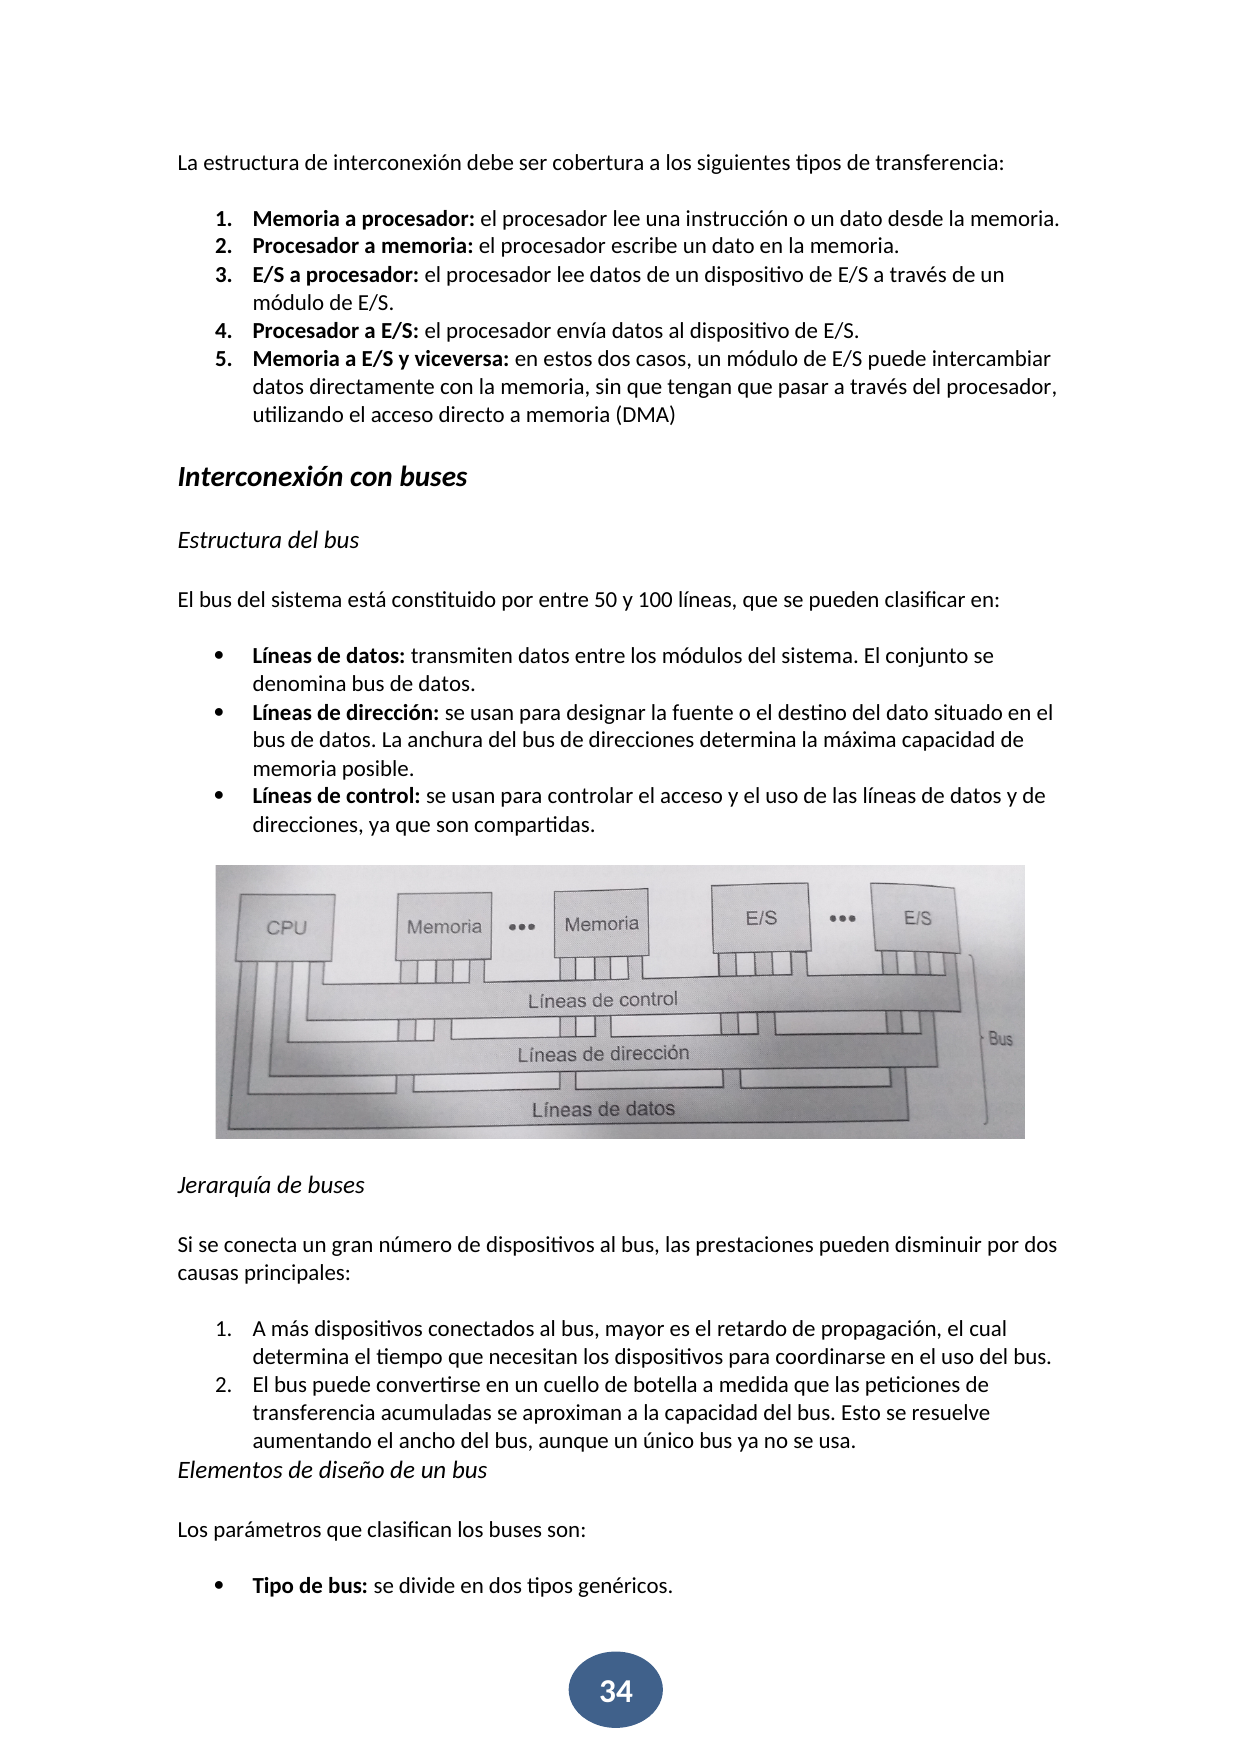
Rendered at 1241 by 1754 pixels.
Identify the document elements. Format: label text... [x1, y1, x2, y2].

text Estructura del bus [177, 524, 1063, 555]
list Memoria a procesador: el procesador lee una instrucción o un dato desde la memoria. [215, 204, 1063, 232]
list Líneas de control: se usan para controlar el acceso y el uso de las líneas de datos y de direcciones, ya que son compartidas. [215, 782, 1063, 838]
text El bus del sistema está constituido por entre 50 y 100 líneas, que se pueden clasificar en: [177, 586, 1063, 613]
text Elementos de diseño de un bus [177, 1454, 1063, 1484]
list Líneas de datos: transmiten datos entre los módulos del sistema. El conjunto se denomina bus de datos. [215, 642, 1063, 698]
text Interconexión con buses [177, 458, 1063, 494]
list El bus puede convertirse en un cuello de botella a medida que las peticiones de transferencia acumuladas se aproximan a la capacidad del bus. Esto se resuelve aumentando el ancho del bus, aunque un único bus ya no se usa. [215, 1370, 1063, 1454]
list Tipo de bus: se divide en dos tipos genéricos. [215, 1571, 1063, 1599]
text Jerarquía de buses [177, 1169, 1063, 1199]
picture [215, 865, 1025, 1139]
list Procesador a memoria: el procesador escribe un dato en la memoria. [215, 232, 1063, 260]
list Procesador a E/S: el procesador envía datos al dispositivo de E/S. [215, 316, 1063, 344]
list Memoria a E/S y viceversa: en estos dos casos, un módulo de E/S puede intercambiar datos directamente con la memoria, sin que tengan que pasar a través del procesador, utilizando el acceso directo a memoria (DMA) [215, 344, 1063, 428]
list E/S a procesador: el procesador lee datos de un dispositivo de E/S a través de un módulo de E/S. [215, 260, 1063, 316]
list Líneas de dirección: se usan para designar la fuente o el destino del dato situado en el bus de datos. La anchura del bus de direcciones determina la máxima capacidad de memoria posible. [215, 698, 1063, 782]
list A más dispositivos conectados al bus, mayor es el retardo de propagación, el cual determina el tiempo que necesitan los dispositivos para coordinarse en el uso del bus. [215, 1314, 1063, 1370]
text Si se conecta un gran número de dispositivos al bus, las prestaciones pueden disminuir por dos causas principales: [177, 1230, 1063, 1286]
text Los parámetros que clasifican los buses son: [177, 1515, 1063, 1543]
text La estructura de interconexión debe ser cobertura a los siguientes tipos de transferencia: [177, 148, 1063, 176]
